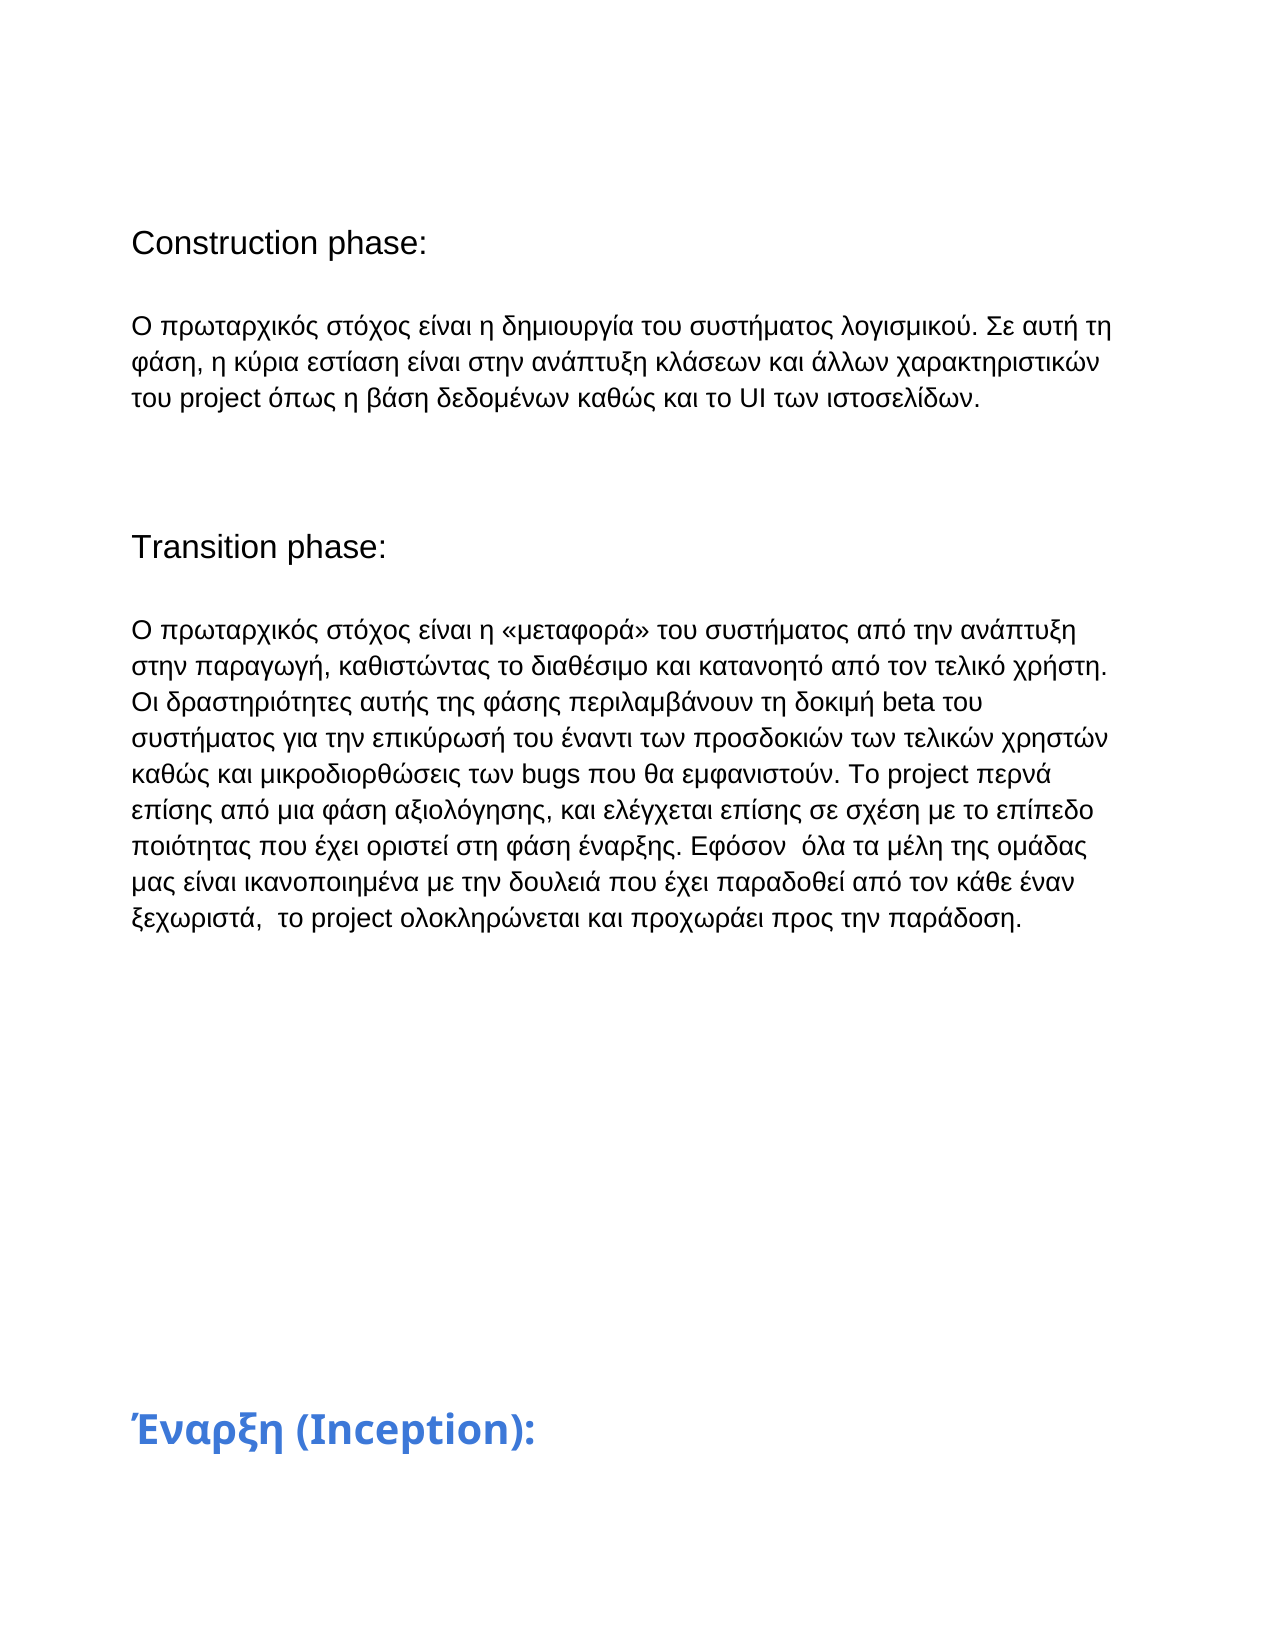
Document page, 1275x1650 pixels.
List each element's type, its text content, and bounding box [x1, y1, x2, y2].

subtitle Έναρξη (Inception): [131, 1400, 1125, 1457]
text Ο πρωταρχικός στόχος είναι η «μεταφορά» του συστήματος από την ανάπτυξη στην παραγωγή, καθιστώντας το διαθέσιμο και κατανοητό από τον τελικό χρήστη. Οι δραστηριότητες αυτής της φάσης περιλαμβάνουν τη δοκιμή beta του συστήματος για την επικύρωσή του έναντι των προσδοκιών των τελικών χρηστών καθώς και μικροδιορθώσεις των bugs που θα εμφανιστούν. Το project περνά επίσης από μια φάση αξιολόγησης, και ελέγχεται επίσης σε σχέση με το επίπεδο ποιότητας που έχει οριστεί στη φάση έναρξης. Εφόσον όλα τα μέλη της ομάδας μας είναι ικανοποιημένα με την δουλειά που έχει παραδοθεί από τον κάθε έναν ξεχωριστά, το project ολοκληρώνεται και προχωράει προς την παράδοση. [131, 614, 1125, 933]
subtitle Transition phase: [131, 527, 1125, 566]
text Ο πρωταρχικός στόχος είναι η δημιουργία του συστήματος λογισμικού. Σε αυτή τη φάση, η κύρια εστίαση είναι στην ανάπτυξη κλάσεων και άλλων χαρακτηριστικών του project όπως η βάση δεδομένων καθώς και το UI των ιστοσελίδων. [131, 310, 1125, 413]
subtitle Construction phase: [131, 223, 1125, 262]
